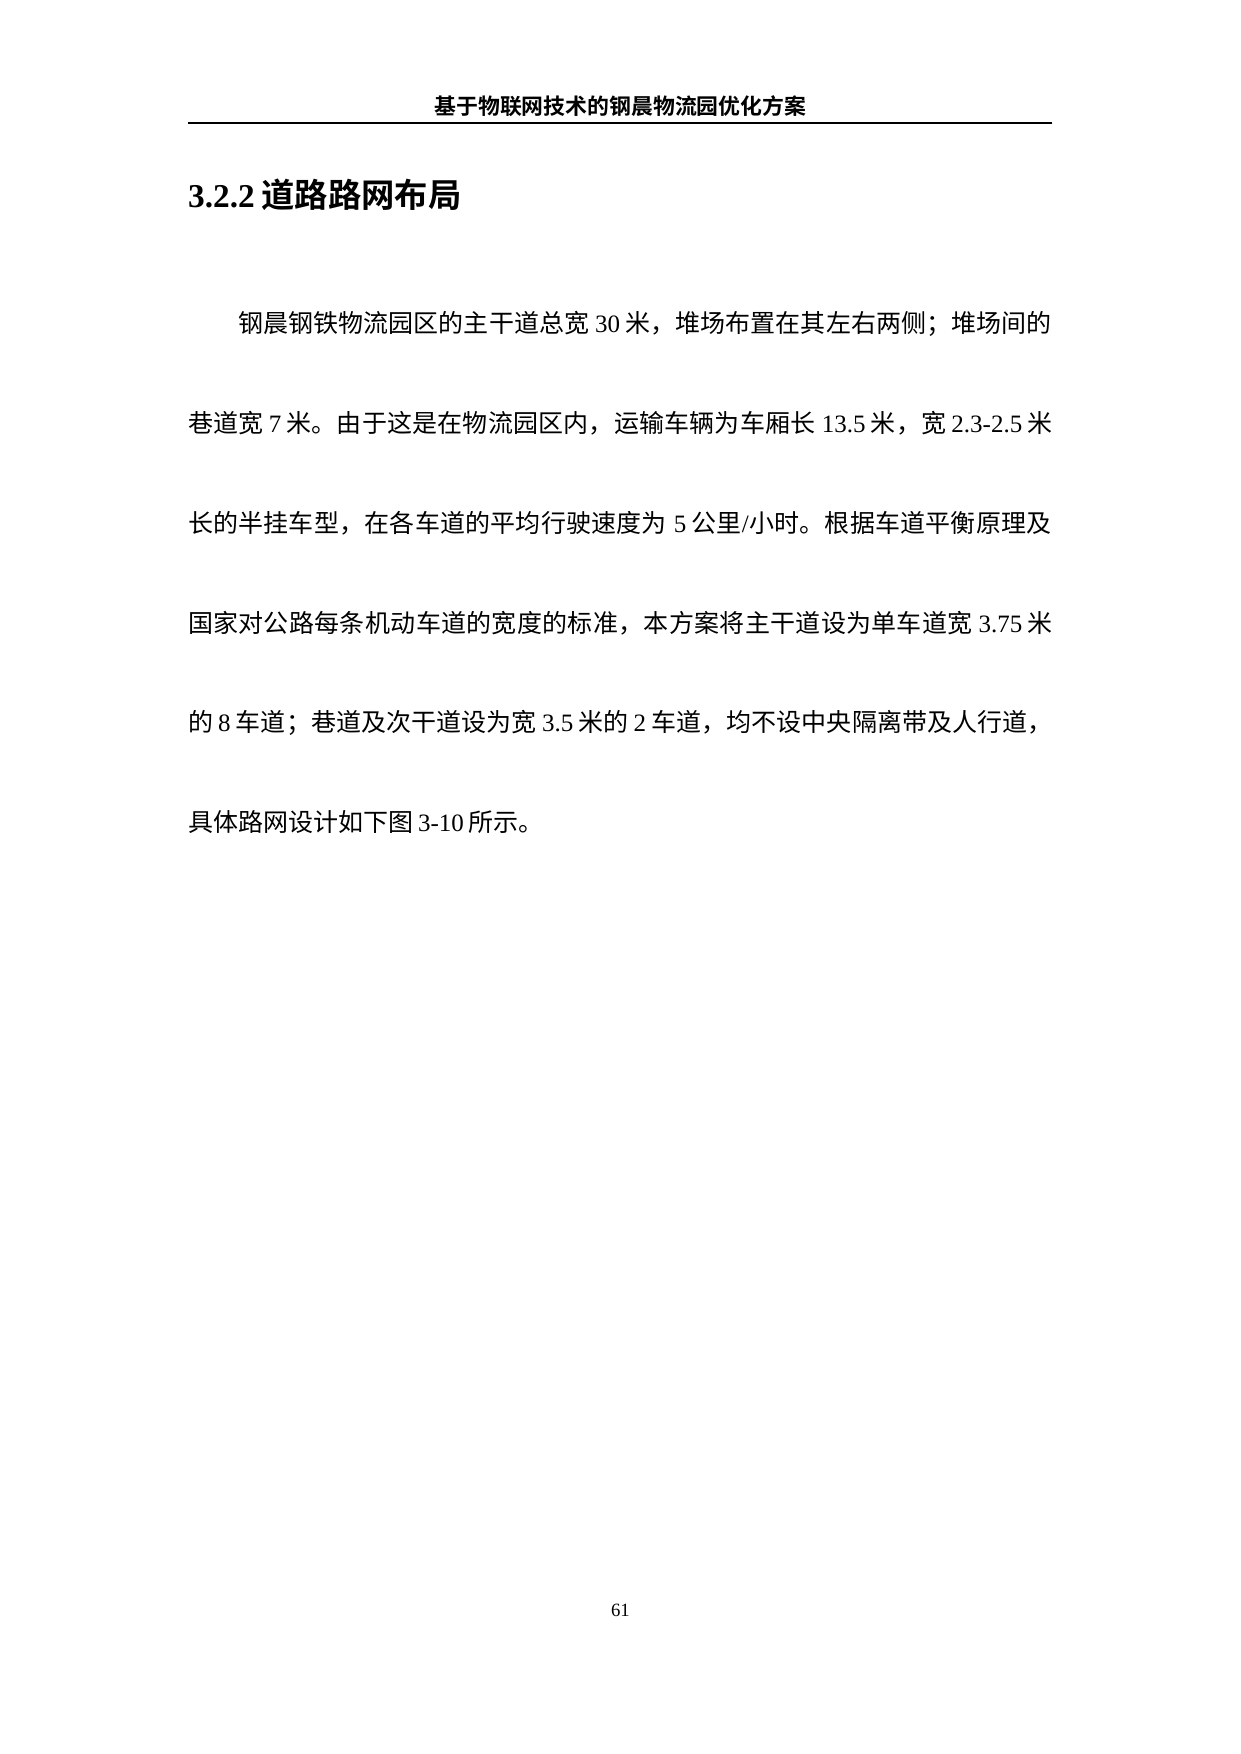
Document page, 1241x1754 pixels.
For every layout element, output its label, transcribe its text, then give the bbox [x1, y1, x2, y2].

text 钢晨钢铁物流园区的主干道总宽30米，堆场布置在其左右两侧；堆场间的巷道宽7米。由于这是在物流园区内，运输车辆为车厢长13.5米，宽2.3-2.5米长的半挂车型，在各车道的平均行驶速度为5公里/小时。根据车道平衡原理及国家对公路每条机动车道的宽度的标准，本方案将主干道设为单车道宽3.75米的8车道；巷道及次干道设为宽3.5米的2车道，均不设中央隔离带及人行道，具体路网设计如下图3-10所示。 [188, 289, 1052, 854]
subtitle 3.2.2道路路网布局 [188, 160, 1052, 227]
